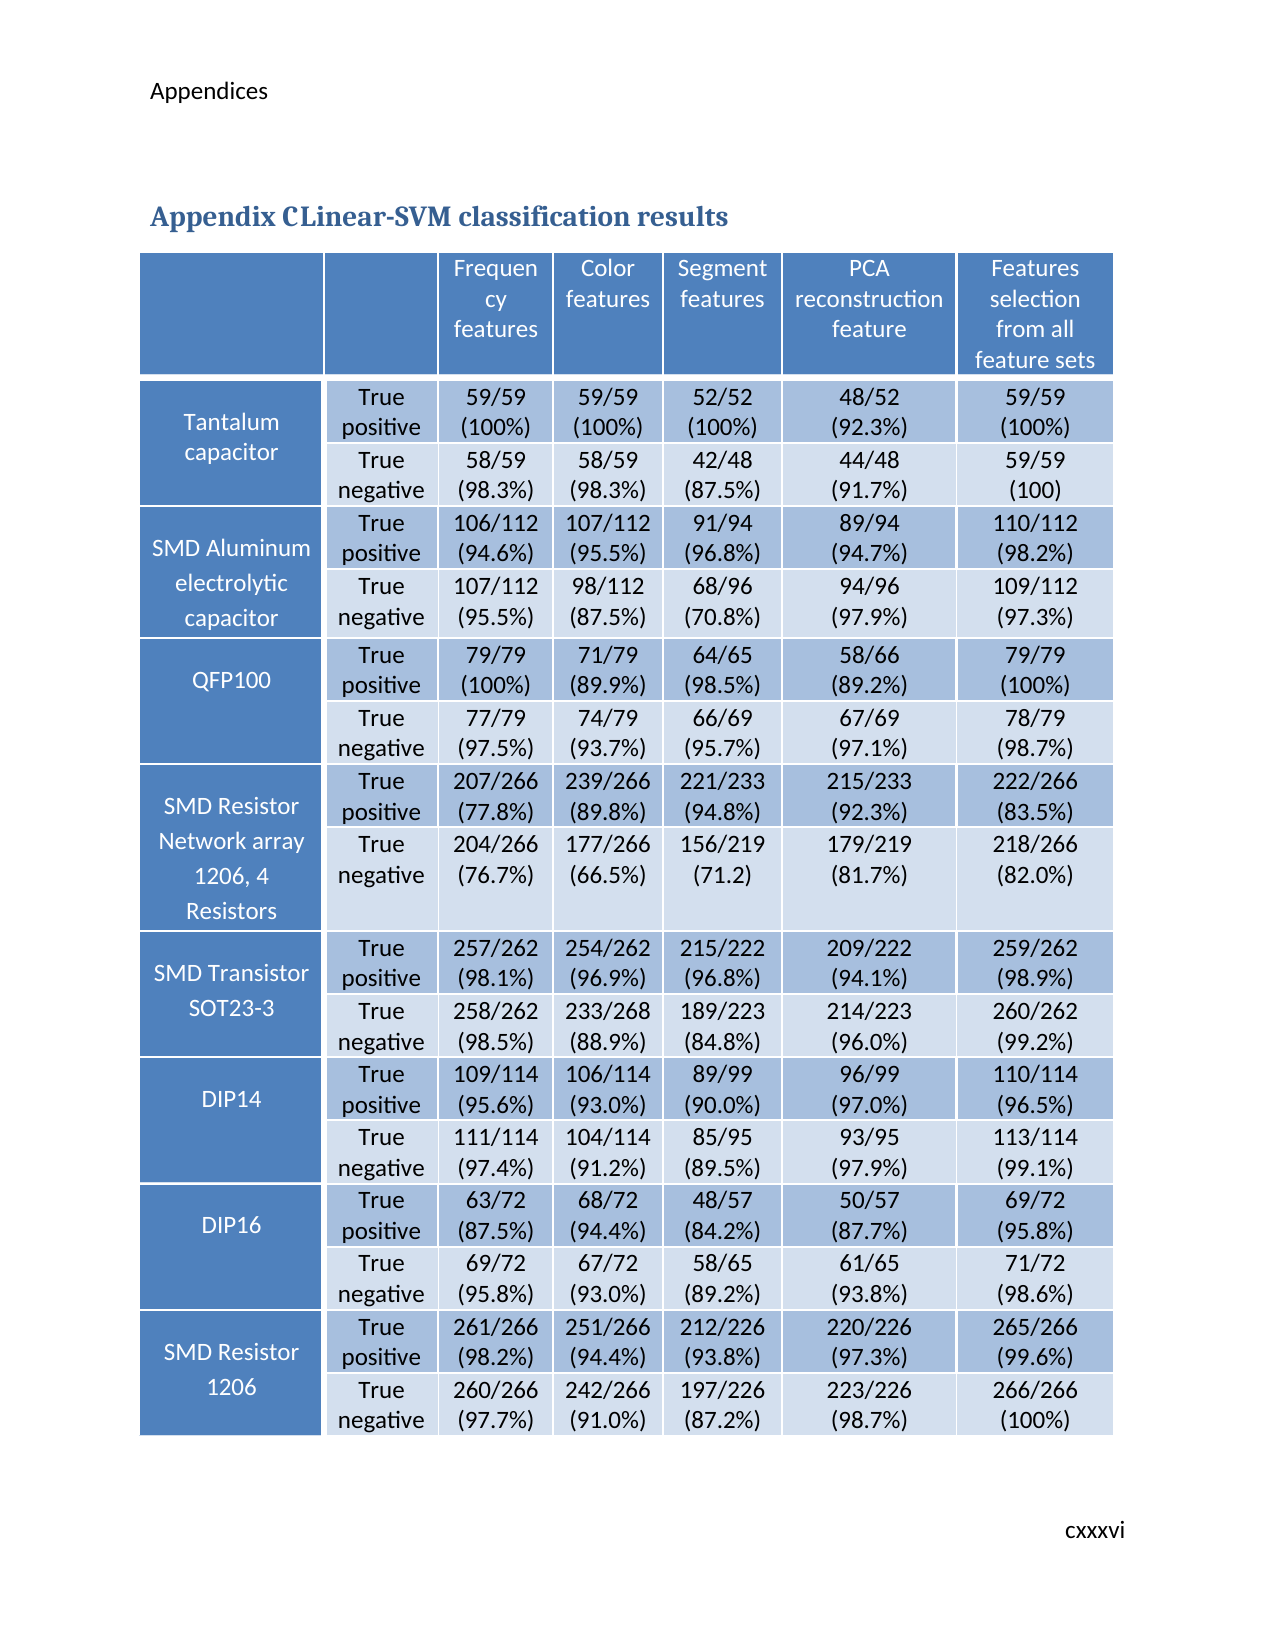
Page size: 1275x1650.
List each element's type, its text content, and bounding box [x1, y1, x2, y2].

table_cell 265/266 (99.6%) [958, 1311, 1113, 1372]
table_cell 104/114 (91.2%) [554, 1121, 662, 1182]
table_cell 110/114 (96.5%) [958, 1058, 1113, 1119]
table_cell 98/112 (87.5%) [554, 570, 662, 637]
table_cell 50/57 (87.7%) [783, 1185, 955, 1246]
table_cell 233/268 (88.9%) [554, 995, 662, 1056]
table_cell 69/72 (95.8%) [958, 1185, 1113, 1246]
table_cell 58/66 (89.2%) [783, 639, 955, 700]
table_cell True negative [327, 1248, 438, 1309]
table_cell 78/79 (98.7%) [957, 702, 1113, 763]
table_cell 58/59 (98.3%) [554, 444, 662, 505]
table_cell 59/59 (100) [957, 444, 1113, 505]
table_cell 77/79 (97.5%) [439, 702, 552, 763]
table_header [140, 253, 323, 374]
table_cell 197/226 (87.2%) [664, 1374, 781, 1435]
table_cell 91/94 (96.8%) [664, 507, 781, 568]
table_cell 79/79 (100%) [439, 639, 552, 700]
table_cell 52/52 (100%) [664, 381, 781, 442]
table_cell 63/72 (87.5%) [439, 1185, 552, 1246]
table_cell 106/114 (93.0%) [554, 1058, 662, 1119]
table_header Color features [554, 253, 662, 374]
table_cell 177/266 (66.5%) [554, 828, 662, 930]
table_cell True positive [327, 932, 437, 993]
table_cell 254/262 (96.9%) [554, 932, 662, 993]
table_header PCA reconstruction feature [783, 253, 955, 374]
table_cell 67/69 (97.1%) [783, 702, 956, 763]
table_cell 89/99 (90.0%) [664, 1058, 781, 1119]
table_cell True positive [327, 1185, 437, 1246]
table_cell 179/219 (81.7%) [783, 828, 956, 930]
table_cell 109/112 (97.3%) [957, 570, 1113, 637]
table_cell 85/95 (89.5%) [664, 1121, 781, 1182]
table_cell True negative [327, 828, 438, 930]
table_cell 239/266 (89.8%) [554, 765, 662, 826]
table_cell 71/72 (98.6%) [957, 1248, 1113, 1309]
table_cell 212/226 (93.8%) [664, 1311, 781, 1372]
table_cell True positive [327, 639, 437, 700]
table_cell 209/222 (94.1%) [783, 932, 955, 993]
table_cell 242/266 (91.0%) [554, 1374, 662, 1435]
table_cell 48/52 (92.3%) [783, 381, 955, 442]
table_cell 259/262 (98.9%) [958, 932, 1113, 993]
table_cell SMD Resistor 1206 [140, 1311, 321, 1435]
table_cell 59/59 (100%) [554, 381, 662, 442]
table_cell 64/65 (98.5%) [664, 639, 781, 700]
table_cell 215/233 (92.3%) [783, 765, 955, 826]
table_cell 261/266 (98.2%) [439, 1311, 552, 1372]
table_header Frequency features [439, 253, 552, 374]
table_cell 68/96 (70.8%) [664, 570, 781, 637]
table_cell 59/59 (100%) [439, 381, 552, 442]
table_cell 189/223 (84.8%) [664, 995, 781, 1056]
table_cell 260/266 (97.7%) [439, 1374, 552, 1435]
table_cell True positive [327, 381, 437, 442]
table_cell 58/65 (89.2%) [664, 1248, 781, 1309]
table_cell True positive [327, 765, 437, 826]
table_cell 67/72 (93.0%) [554, 1248, 662, 1309]
table_cell 207/266 (77.8%) [439, 765, 552, 826]
table_cell 221/233 (94.8%) [664, 765, 781, 826]
table_cell 109/114 (95.6%) [439, 1058, 552, 1119]
table_cell 106/112 (94.6%) [439, 507, 552, 568]
table_cell 260/262 (99.2%) [957, 995, 1113, 1056]
table_cell 68/72 (94.4%) [554, 1185, 662, 1246]
table_cell True negative [327, 702, 438, 763]
table_cell 266/266 (100%) [957, 1374, 1113, 1435]
table_cell True negative [327, 570, 438, 637]
table_cell True negative [327, 995, 438, 1056]
table_cell 96/99 (97.0%) [783, 1058, 955, 1119]
table_cell 61/65 (93.8%) [783, 1248, 956, 1309]
table_cell 251/266 (94.4%) [554, 1311, 662, 1372]
table_cell SMD Transistor SOT23-3 [140, 932, 321, 1056]
table_cell 74/79 (93.7%) [554, 702, 662, 763]
table_header Segment features [664, 253, 781, 374]
table_cell 58/59 (98.3%) [439, 444, 552, 505]
table_cell 223/226 (98.7%) [783, 1374, 956, 1435]
table_cell 258/262 (98.5%) [439, 995, 552, 1056]
table_cell DIP16 [140, 1185, 321, 1309]
table_cell 113/114 (99.1%) [957, 1121, 1113, 1182]
table_cell 42/48 (87.5%) [664, 444, 781, 505]
table_cell QFP100 [140, 639, 321, 763]
table_cell True positive [327, 507, 437, 568]
table_cell 110/112 (98.2%) [958, 507, 1113, 568]
table_cell SMD Resistor Network array 1206, 4 Resistors [140, 765, 321, 930]
table_cell 79/79 (100%) [958, 639, 1113, 700]
table_cell 94/96 (97.9%) [783, 570, 956, 637]
table_cell 71/79 (89.9%) [554, 639, 662, 700]
table_cell 111/114 (97.4%) [439, 1121, 552, 1182]
table_cell True positive [327, 1058, 437, 1119]
table_cell 66/69 (95.7%) [664, 702, 781, 763]
table_cell 156/219 (71.2) [664, 828, 781, 930]
table_cell 59/59 (100%) [958, 381, 1113, 442]
table_cell SMD Aluminum electrolytic capacitor [140, 507, 321, 637]
table_cell 218/266 (82.0%) [957, 828, 1113, 930]
table_cell 220/226 (97.3%) [783, 1311, 955, 1372]
table_header [325, 253, 437, 374]
table_cell 107/112 (95.5%) [439, 570, 552, 637]
table_cell 69/72 (95.8%) [439, 1248, 552, 1309]
table_cell 257/262 (98.1%) [439, 932, 552, 993]
table_cell 93/95 (97.9%) [783, 1121, 956, 1182]
table_cell Tantalum capacitor [140, 381, 321, 505]
table_cell 204/266 (76.7%) [439, 828, 552, 930]
table_cell 222/266 (83.5%) [958, 765, 1113, 826]
table_cell 44/48 (91.7%) [783, 444, 956, 505]
table_header Features selection from all feature sets [958, 253, 1113, 374]
table_cell 89/94 (94.7%) [783, 507, 955, 568]
table_cell 48/57 (84.2%) [664, 1185, 781, 1246]
list Linear-SVM classification results [150, 200, 1125, 233]
table_cell 214/223 (96.0%) [783, 995, 956, 1056]
table_cell True negative [327, 1374, 438, 1435]
table_cell True negative [327, 444, 438, 505]
table_cell 107/112 (95.5%) [554, 507, 662, 568]
table_cell True positive [327, 1311, 437, 1372]
table_cell True negative [327, 1121, 438, 1182]
table_cell 215/222 (96.8%) [664, 932, 781, 993]
table_cell DIP14 [140, 1058, 321, 1182]
